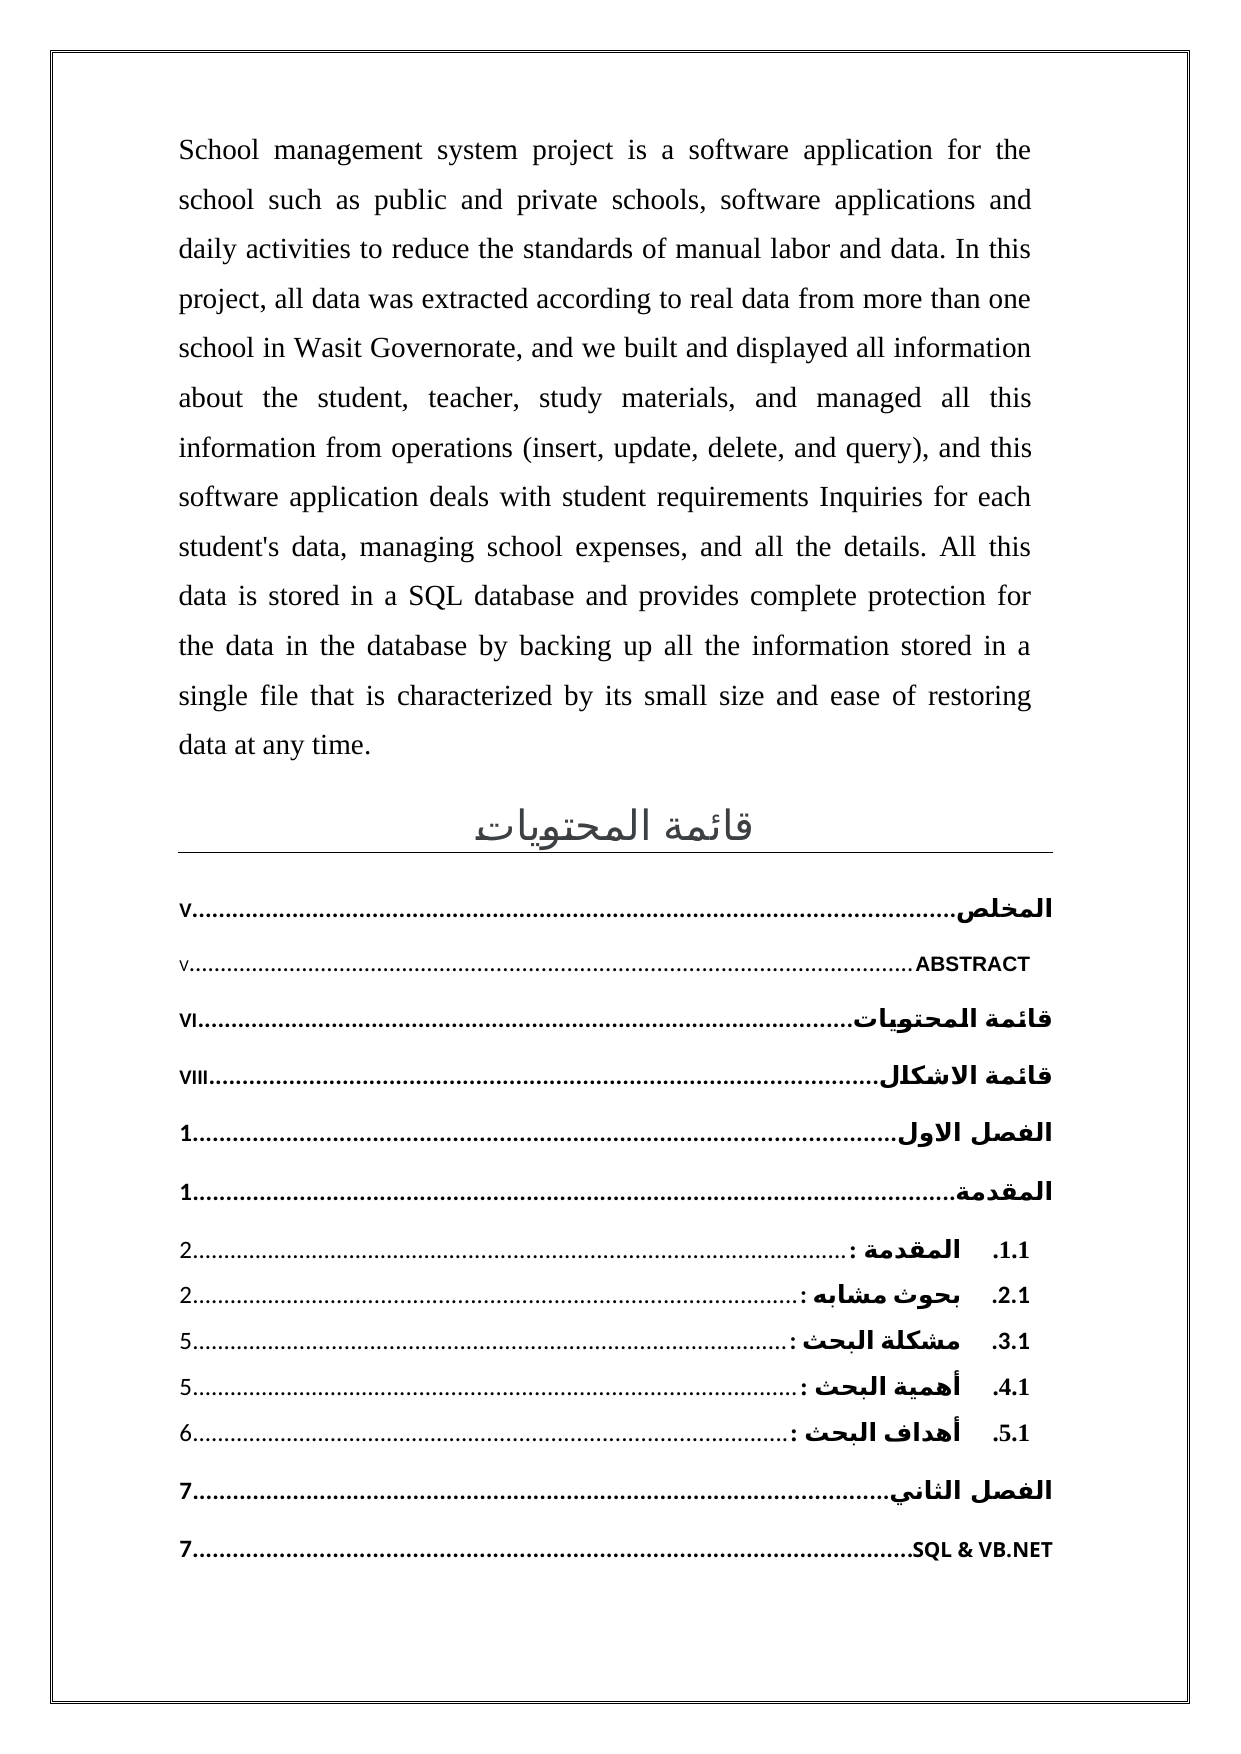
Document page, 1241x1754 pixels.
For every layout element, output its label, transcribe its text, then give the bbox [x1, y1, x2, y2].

text School management system project is a software application for the school such as public and private schools, software applications and daily activities to reduce the standards of manual labor and data. In this project, all data was extracted according to real data from more than one school in Wasit Governorate, and we built and displayed all information about the student, teacher, study materials, and managed all this information from operations (insert, update, delete, and query), and this software application deals with student requirements Inquiries for each student's data, managing school expenses, and all the details. All this data is stored in a SQL database and provides complete protection for the data in the database by backing up all the information stored in a single file that is characterized by its small size and ease of restoring data at any time. [178, 132, 1032, 761]
subtitle قائمة المحتويات [178, 802, 1053, 852]
